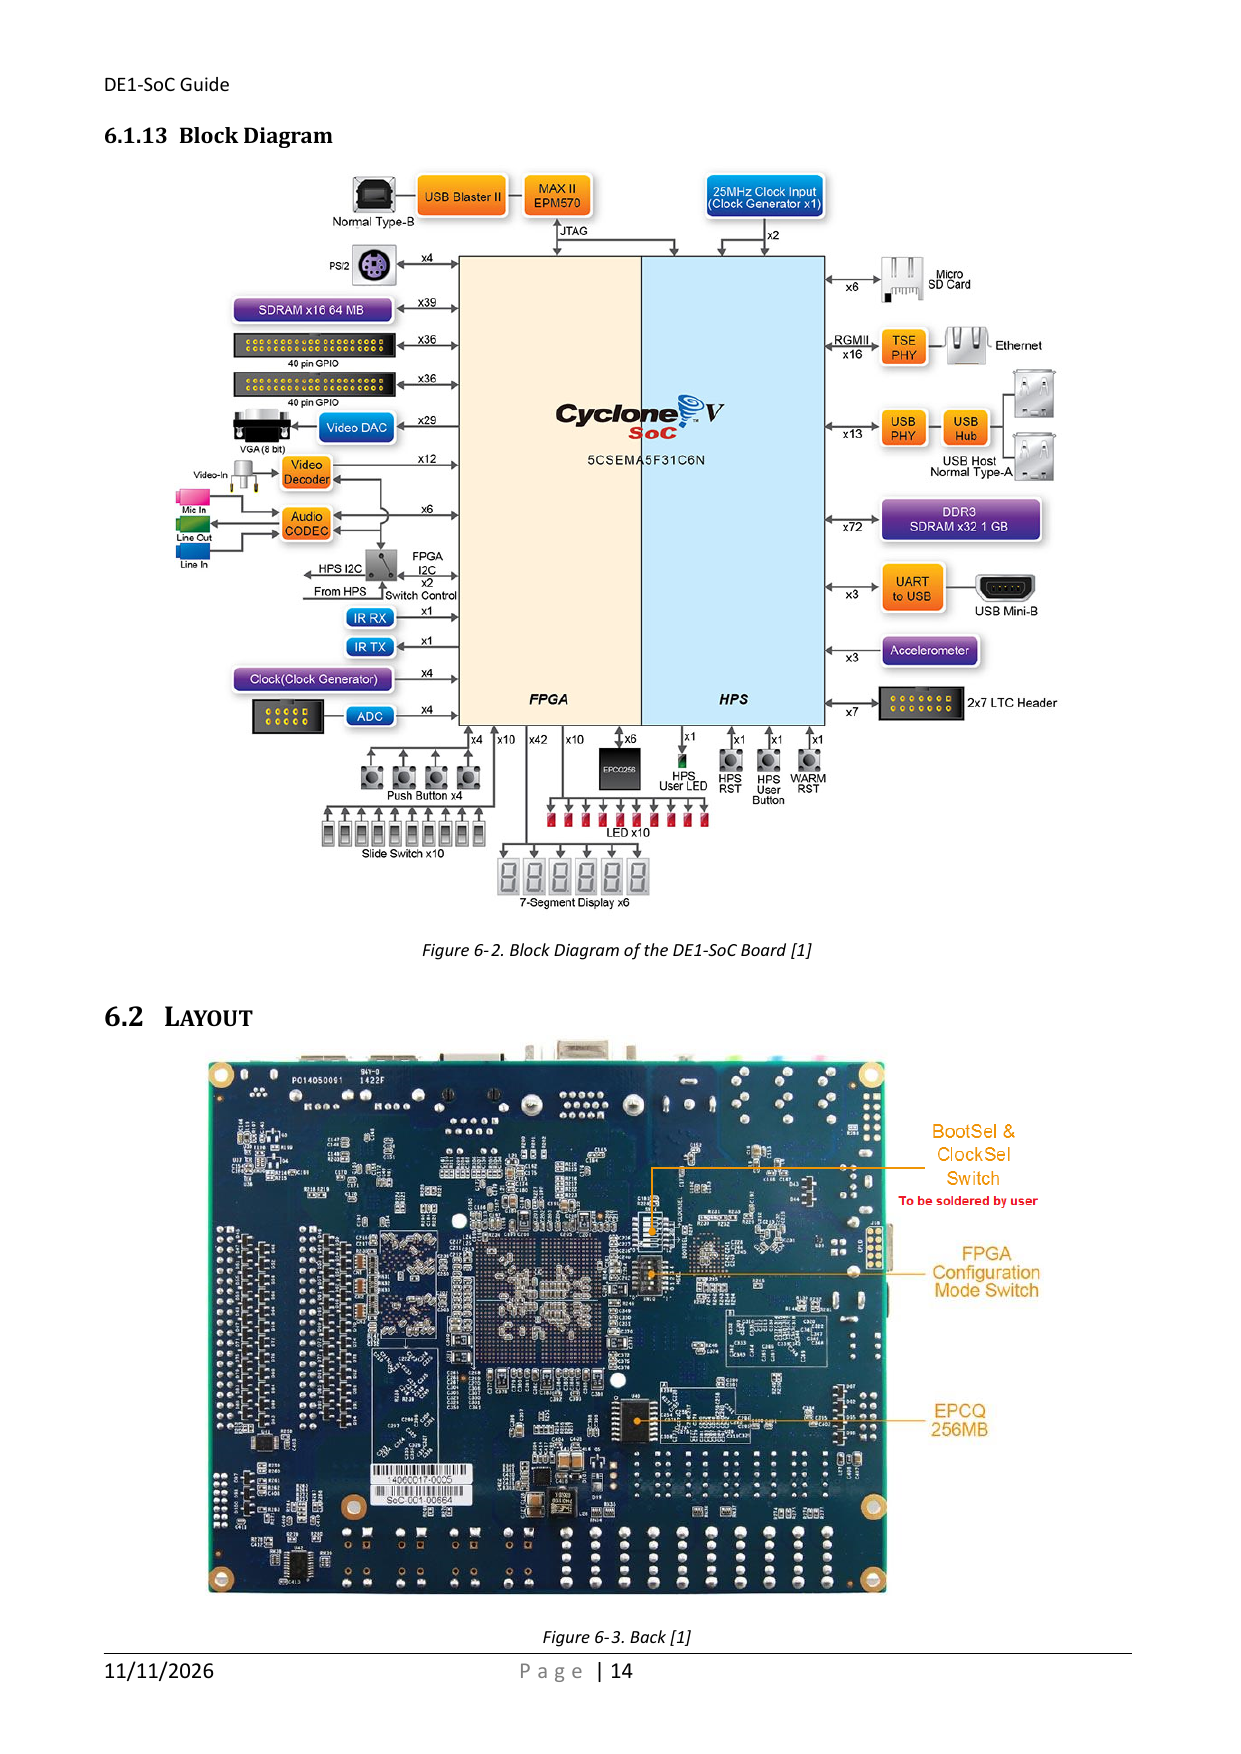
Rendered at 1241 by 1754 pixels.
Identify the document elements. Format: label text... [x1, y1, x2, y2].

picture [166, 150, 1069, 920]
subtitle Layout [103, 999, 1132, 1033]
text Figure 6-3. Back [103, 1626, 1132, 1648]
text Figure 6-2. Block Diagram of the DE1-SoC Board [103, 938, 1132, 961]
picture [191, 1035, 1044, 1607]
subtitle Block Diagram [103, 122, 1132, 148]
